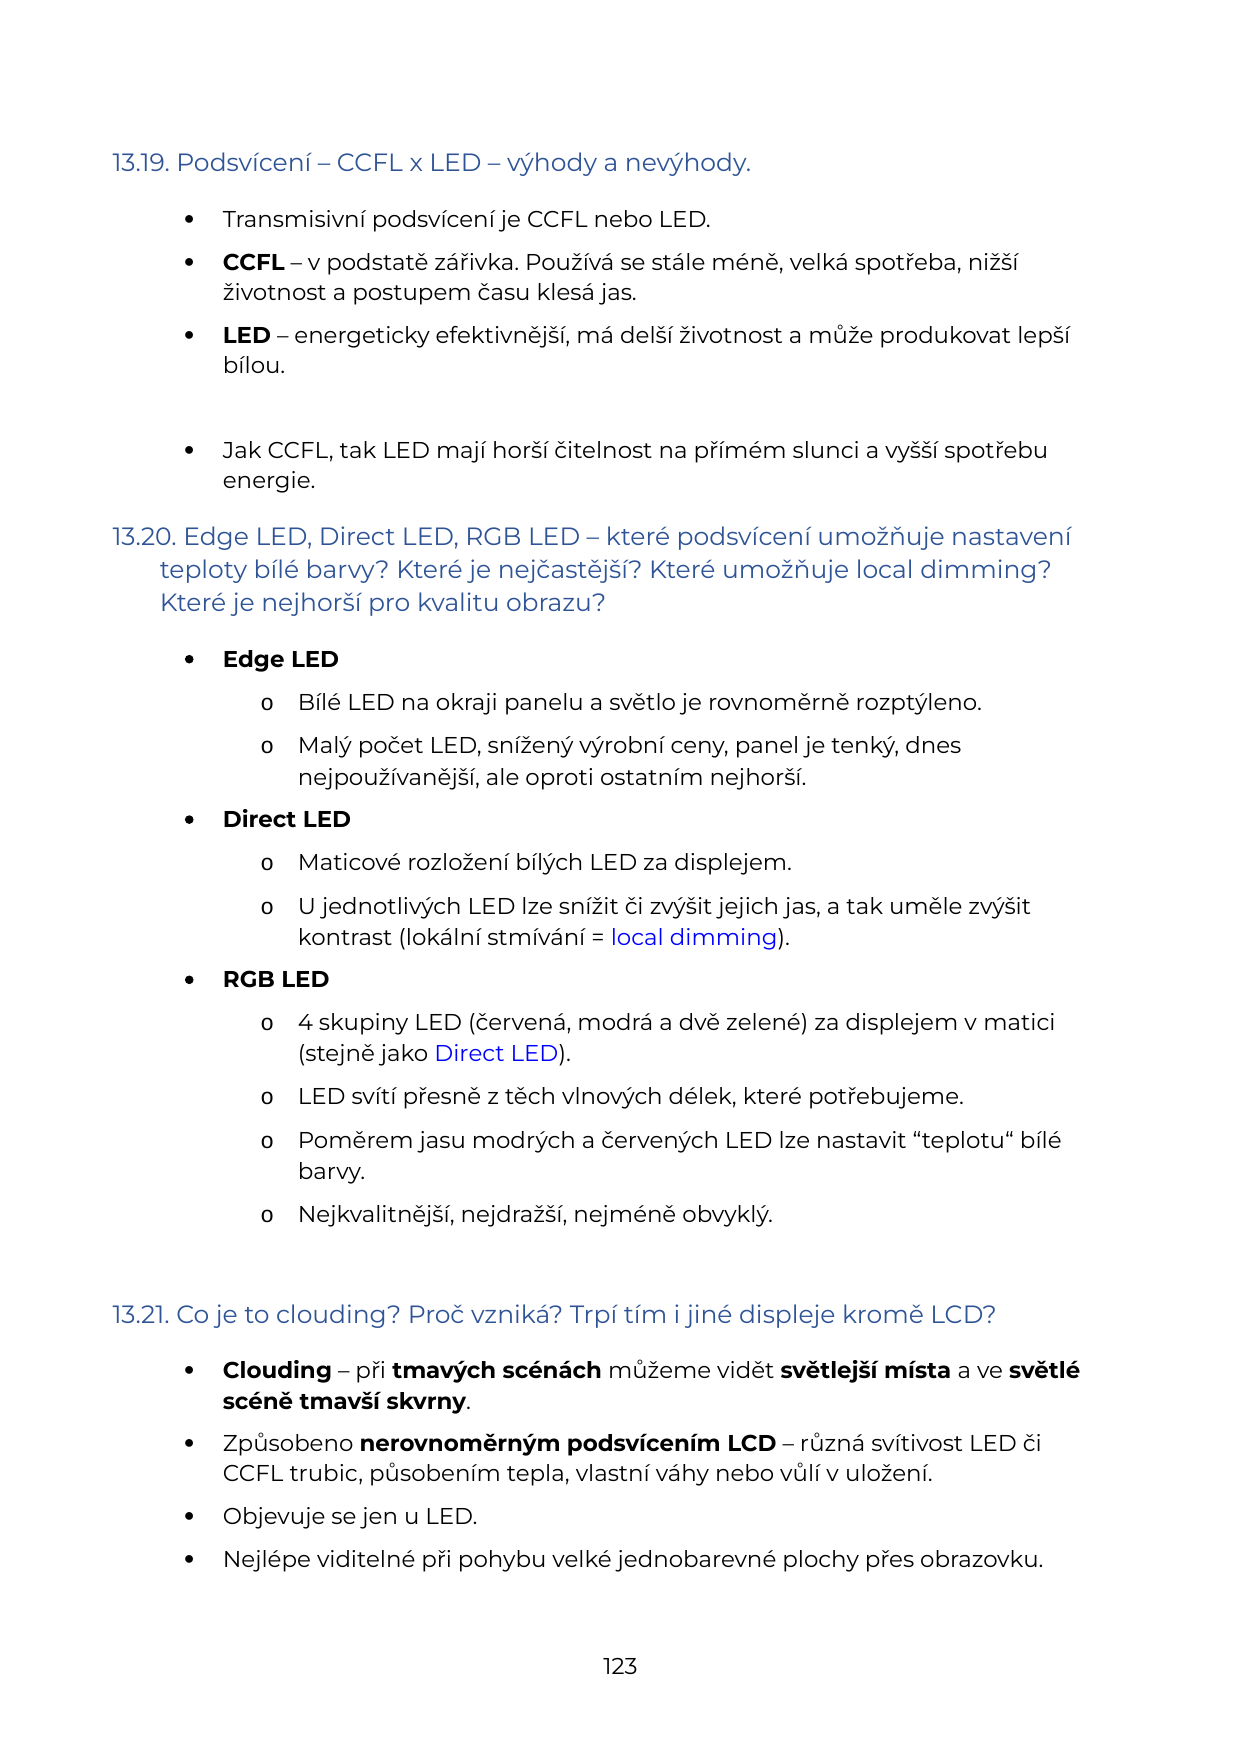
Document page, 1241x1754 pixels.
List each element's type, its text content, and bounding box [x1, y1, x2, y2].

list 4 skupiny LED (červená, modrá a dvě zelené) za displejem v matici (stejně jako Direct LED). [260, 1008, 1093, 1067]
text Edge LED, Direct LED, RGB LED – které podsvícení umožňuje nastavení teploty bílé barvy? Které je nejčastější? Které umožňuje local dimming? Které je nejhorší pro kvalitu obrazu? [112, 521, 1093, 618]
list Malý počet LED, snížený výrobní ceny, panel je tenký, dnes nejpoužívanější, ale oproti ostatním nejhorší. [260, 732, 1093, 791]
list LED svítí přesně z těch vlnových délek, které potřebujeme. [260, 1082, 1093, 1111]
text Clouding – při tmavých scénách můžeme vidět světlejší místa a ve světlé scéně tmavší skvrny. [185, 1357, 1093, 1415]
text Objevuje se jen u LED. [185, 1502, 1093, 1530]
text LED – energeticky efektivnější, má delší životnost a může produkovat lepší bílou. [185, 321, 1093, 379]
text Transmisivní podsvícení je CCFL nebo LED. [185, 206, 1093, 233]
list Nejkvalitnější, nejdražší, nejméně obvyklý. [260, 1200, 1093, 1229]
text Způsobeno nerovnoměrným podsvícením LCD – různá svítivost LED či CCFL trubic, působením tepla, vlastní váhy nebo vůlí v uložení. [185, 1429, 1093, 1487]
list U jednotlivých LED lze snížit či zvýšit jejich jas, a tak uměle zvýšit kontrast (lokální stmívání = local dimming). [260, 892, 1093, 951]
text Co je to clouding? Proč vzniká? Trpí tím i jiné displeje kromě LCD? [112, 1299, 1093, 1329]
list Maticové rozložení bílých LED za displejem. [260, 848, 1093, 877]
text RGB LED [185, 966, 1093, 994]
text Direct LED [185, 805, 1093, 833]
text Edge LED [185, 645, 1093, 673]
text Jak CCFL, tak LED mají horší čitelnost na přímém slunci a vyšší spotřebu energie. [185, 436, 1093, 494]
list Bílé LED na okraji panelu a světlo je rovnoměrně rozptýleno. [260, 688, 1093, 717]
list Poměrem jasu modrých a červených LED lze nastavit “teplotu“ bílé barvy. [260, 1126, 1093, 1185]
text CCFL – v podstatě zářivka. Používá se stále méně, velká spotřeba, nižší životnost a postupem času klesá jas. [185, 248, 1093, 306]
text Nejlépe viditelné při pohybu velké jednobarevné plochy přes obrazovku. [185, 1545, 1093, 1573]
text Podsvícení – CCFL x LED – výhody a nevýhody. [112, 148, 1093, 178]
